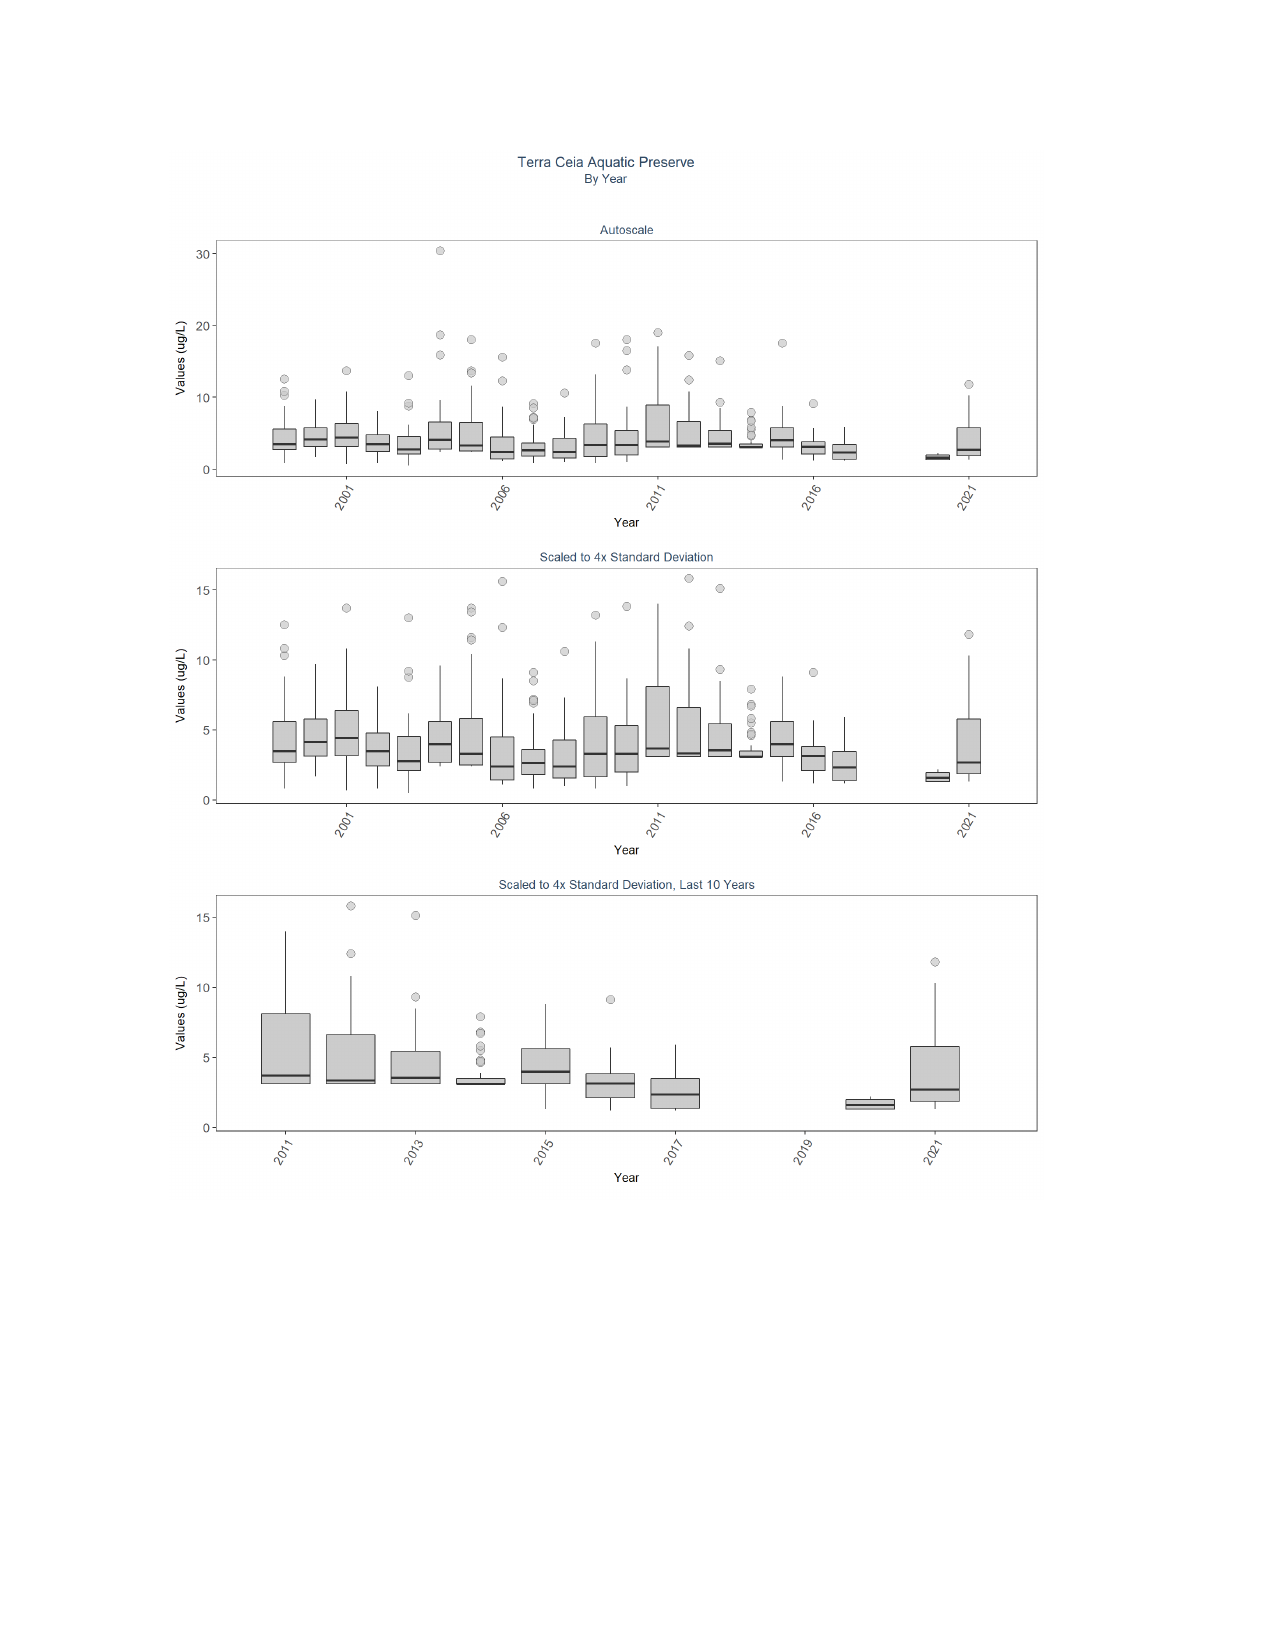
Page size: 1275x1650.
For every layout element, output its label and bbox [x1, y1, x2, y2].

picture [168, 150, 1044, 1200]
